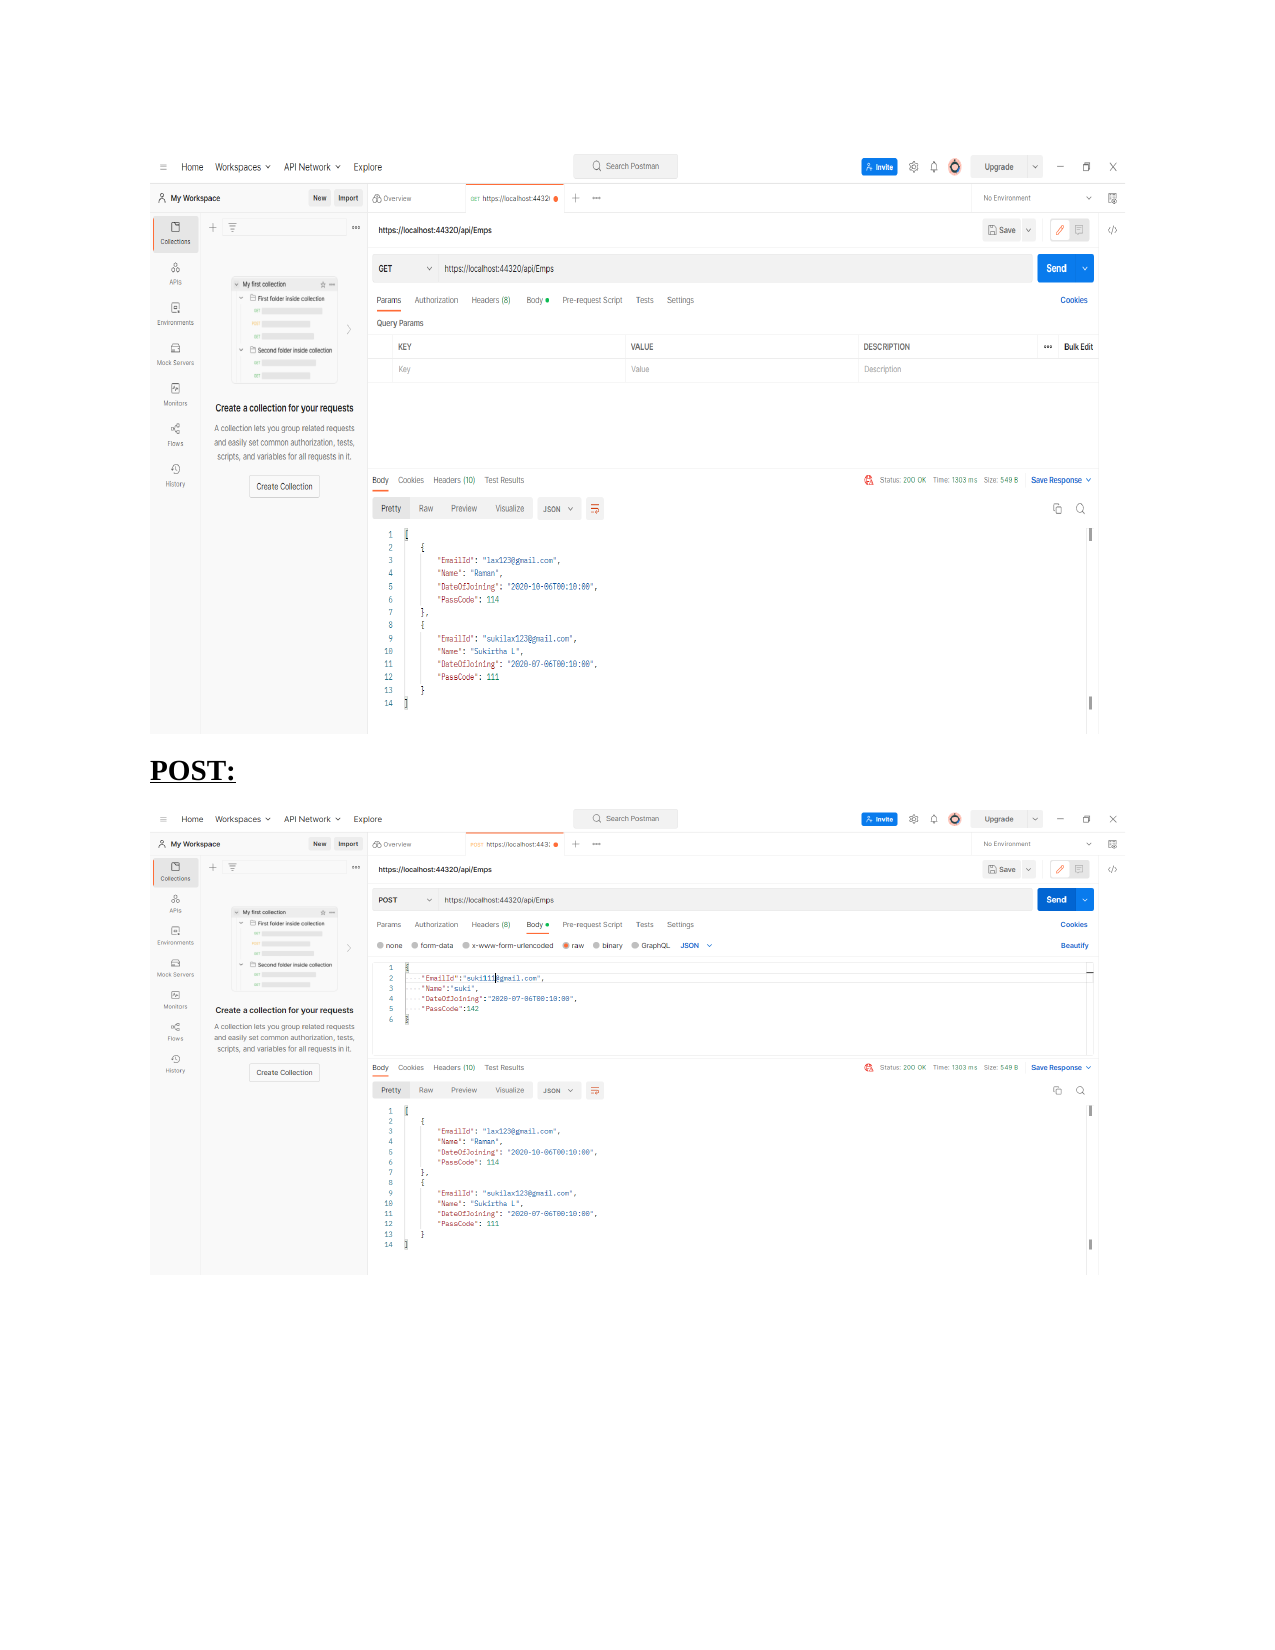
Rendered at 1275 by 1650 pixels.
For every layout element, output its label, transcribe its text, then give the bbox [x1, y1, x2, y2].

text POST: [150, 753, 1125, 786]
picture [150, 150, 1125, 734]
picture [150, 805, 1125, 1275]
